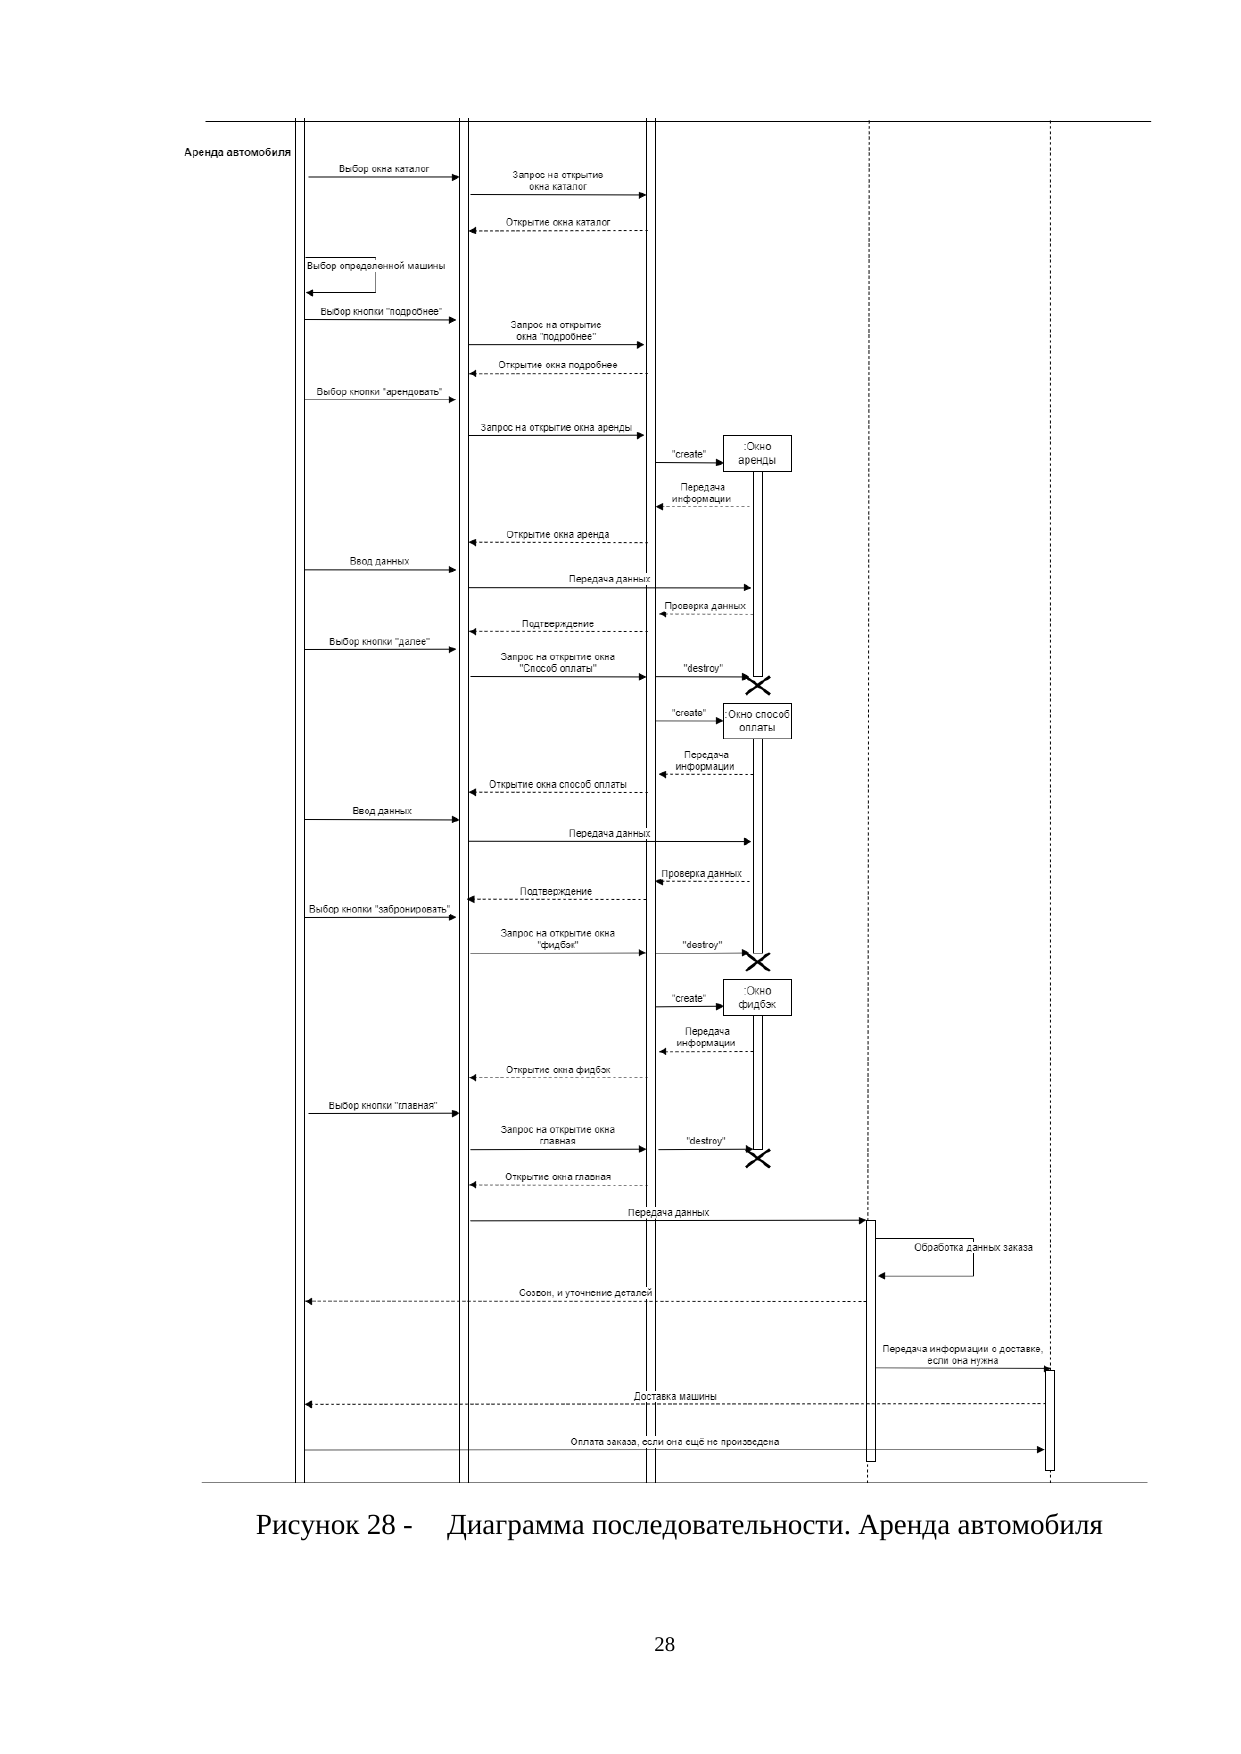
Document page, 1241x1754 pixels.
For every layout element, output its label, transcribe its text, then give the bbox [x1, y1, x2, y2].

text Диаграмма последовательности. Аренда автомобиля [289, 1507, 1152, 1541]
picture [177, 118, 1152, 1483]
